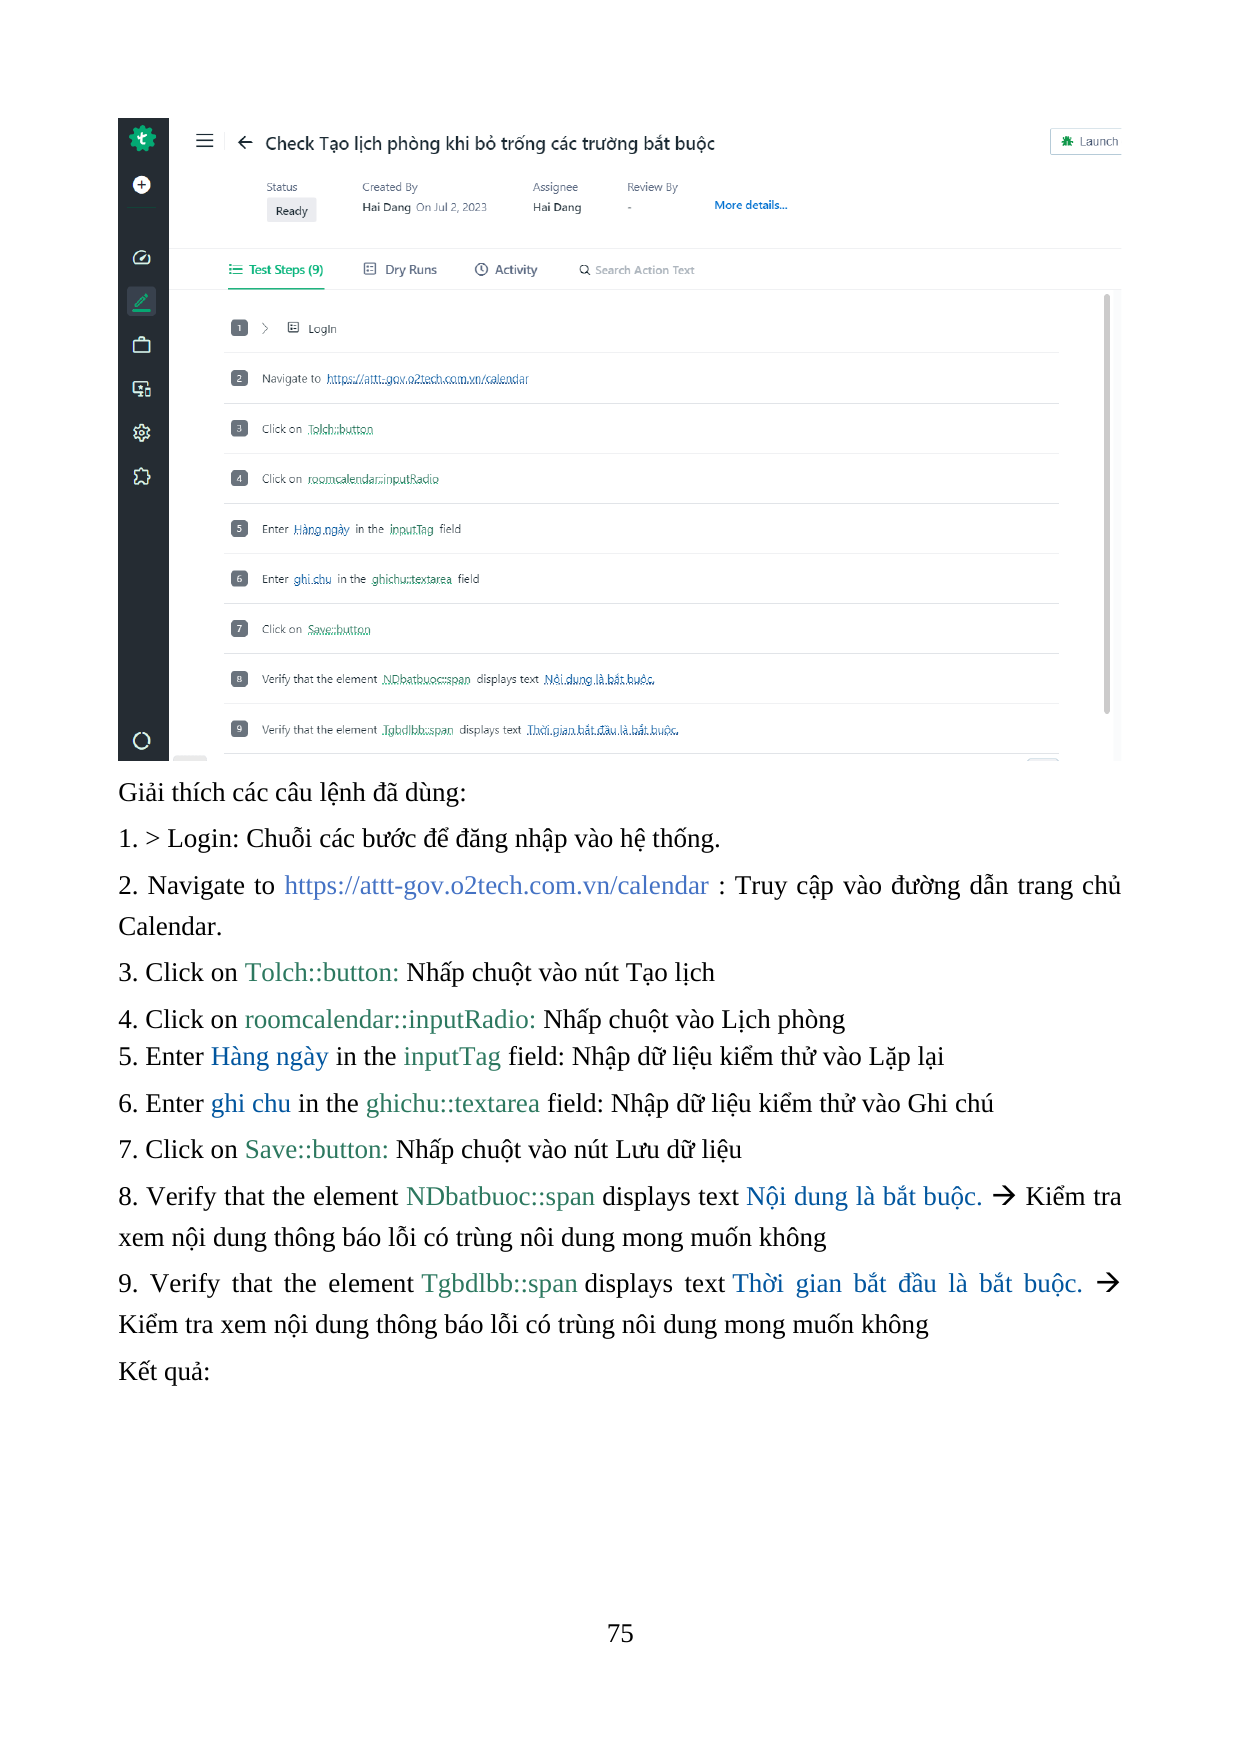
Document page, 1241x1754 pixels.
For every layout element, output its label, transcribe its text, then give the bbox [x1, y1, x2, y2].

text 2. Navigate to https://attt-gov.o2tech.com.vn/calendar : Truy cập vào đường dẫn trang chủ Calendar. [118, 869, 1122, 941]
text Giải thích các câu lệnh đã dùng: [118, 776, 1122, 807]
text 9. Verify that the element Tgbdlbb::span displays text Thời gian bắt đầu là bắt buộc. Kiểm tra xem nội dung thông báo lỗi có trùng nôi dung mong muốn không [118, 1267, 1122, 1339]
text 4. Click on roomcalendar::inputRadio: Nhấp chuột vào Lịch phòng [118, 1003, 1122, 1034]
picture [118, 118, 1122, 761]
text 6. Enter ghi chu in the ghichu::textarea field: Nhập dữ liệu kiểm thử vào Ghi chú [118, 1087, 1122, 1118]
text 3. Click on Tolch::button: Nhấp chuột vào nút Tạo lịch [118, 956, 1122, 987]
text 7. Click on Save::button: Nhấp chuột vào nút Lưu dữ liệu [118, 1134, 1122, 1165]
text 1. > Login: Chuỗi các bước để đăng nhập vào hệ thống. [118, 822, 1122, 854]
text Kết quả: [118, 1355, 1122, 1386]
text 5. Enter Hàng ngày in the inputTag field: Nhập dữ liệu kiểm thử vào Lặp lại [118, 1040, 1122, 1071]
text 8. Verify that the element NDbatbuoc::span displays text Nội dung là bắt buộc. Kiểm tra xem nội dung thông báo lỗi có trùng nôi dung mong muốn không [118, 1180, 1122, 1252]
